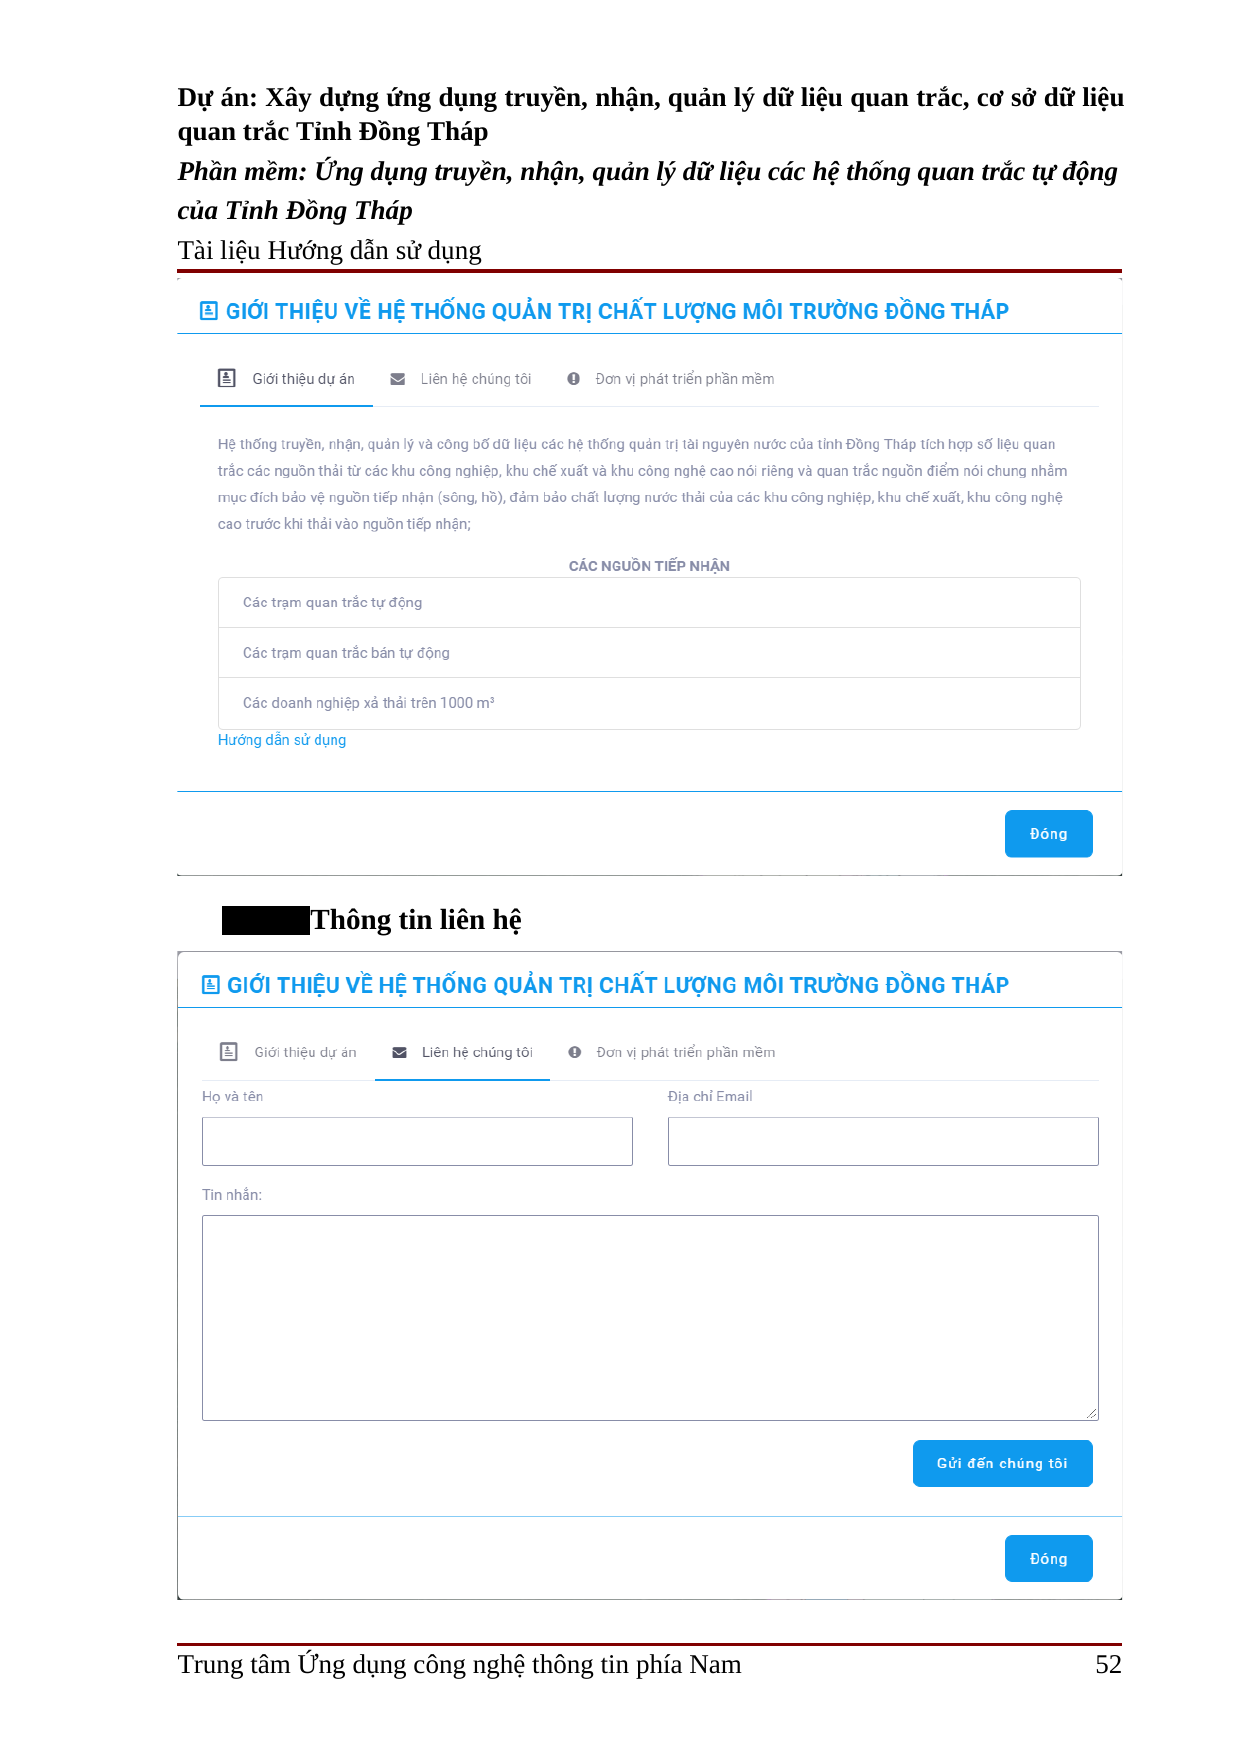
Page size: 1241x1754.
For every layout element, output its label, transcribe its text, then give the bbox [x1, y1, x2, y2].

picture [177, 951, 1123, 1600]
picture [177, 278, 1123, 876]
subtitle Thông tin liên hệ [222, 902, 1122, 936]
